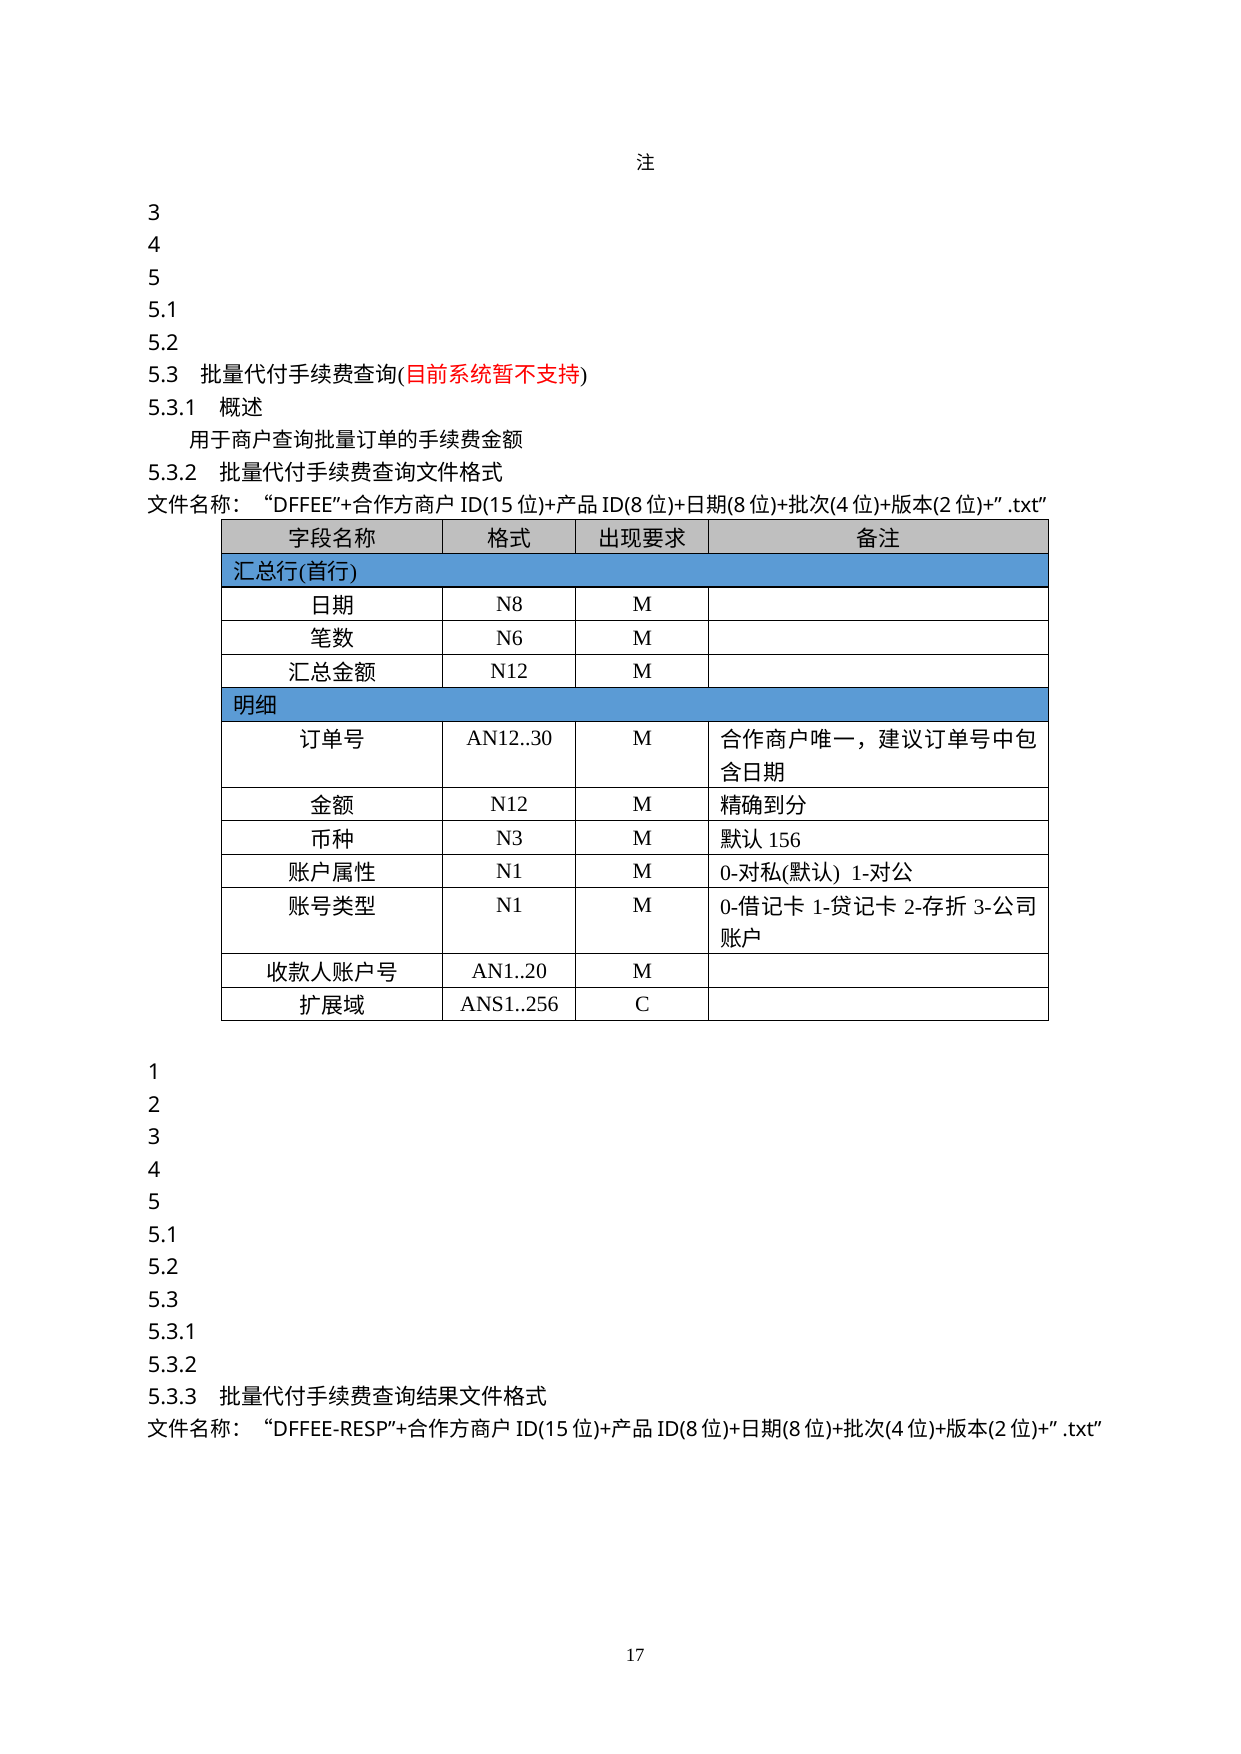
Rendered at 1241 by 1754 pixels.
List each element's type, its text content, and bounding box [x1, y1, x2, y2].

table_cell M [576, 621, 708, 653]
table_cell 金额 [222, 788, 442, 820]
table_cell [709, 954, 1048, 987]
table_cell 收款人账户号 [222, 954, 442, 987]
table_cell 账户属性 [222, 855, 442, 887]
table_cell [709, 655, 1048, 687]
list 批量代付手续费查询(目前系统暂不支持) [148, 357, 1122, 389]
list 文件名称：“DFFEE-RESP”+合作方商户ID(15位)+产品ID(8位)+日期(8位)+批次(4位)+版本(2位)+” .txt” [148, 1411, 1122, 1444]
list 批量代付手续费查询文件格式 [148, 454, 1122, 487]
table_cell 0-对私(默认) 1-对公 [709, 855, 1048, 887]
table_cell N6 [443, 621, 575, 653]
table_header 出现要求 [576, 520, 708, 553]
table_cell 日期 [222, 588, 442, 620]
list 概述 [148, 389, 1122, 422]
table_cell ANS1..256 [443, 988, 575, 1020]
table_cell [709, 988, 1048, 1020]
table_cell N12 [443, 788, 575, 820]
table_cell N12 [443, 655, 575, 687]
table_cell C [576, 988, 708, 1020]
table_cell M [576, 722, 708, 787]
table_cell 订单号 [222, 722, 442, 787]
table_cell [709, 588, 1048, 620]
table_cell 汇总金额 [222, 655, 442, 687]
table_cell M [576, 655, 708, 687]
table_cell 账号类型 [222, 888, 442, 953]
table_cell M [576, 888, 708, 953]
table_cell [709, 621, 1048, 653]
table_cell 笔数 [222, 621, 442, 653]
table_cell M [576, 788, 708, 820]
list 文件名称：“DFFEE”+合作方商户ID(15位)+产品ID(8位)+日期(8位)+批次(4位)+版本(2位)+” .txt” [148, 487, 1122, 519]
table_cell AN1..20 [443, 954, 575, 987]
table_cell N3 [443, 821, 575, 854]
table_cell N8 [443, 588, 575, 620]
table_cell 合作商户唯一，建议订单号中包含日期 [709, 722, 1048, 787]
table_header 字段名称 [222, 520, 442, 553]
table_cell 明细 [222, 688, 1048, 721]
table_cell 扩展域 [222, 988, 442, 1020]
table_cell N1 [443, 888, 575, 953]
table_cell N1 [443, 855, 575, 887]
table_cell M [576, 588, 708, 620]
list 批量代付手续费查询结果文件格式 [148, 1379, 1122, 1411]
table_header 格式 [443, 520, 575, 553]
table_cell 币种 [222, 821, 442, 854]
table_cell 精确到分 [709, 788, 1048, 820]
table_cell 默认156 [709, 821, 1048, 854]
table_cell AN12..30 [443, 722, 575, 787]
table_cell M [576, 821, 708, 854]
table_cell 0-借记卡 1-贷记卡 2-存折 3-公司账户 [709, 888, 1048, 953]
table_cell M [576, 954, 708, 987]
text 用于商户查询批量订单的手续费金额 [148, 422, 1122, 454]
table_cell 汇总行(首行) [222, 554, 1048, 586]
table_header 备注 [709, 520, 1048, 553]
table_cell M [576, 855, 708, 887]
